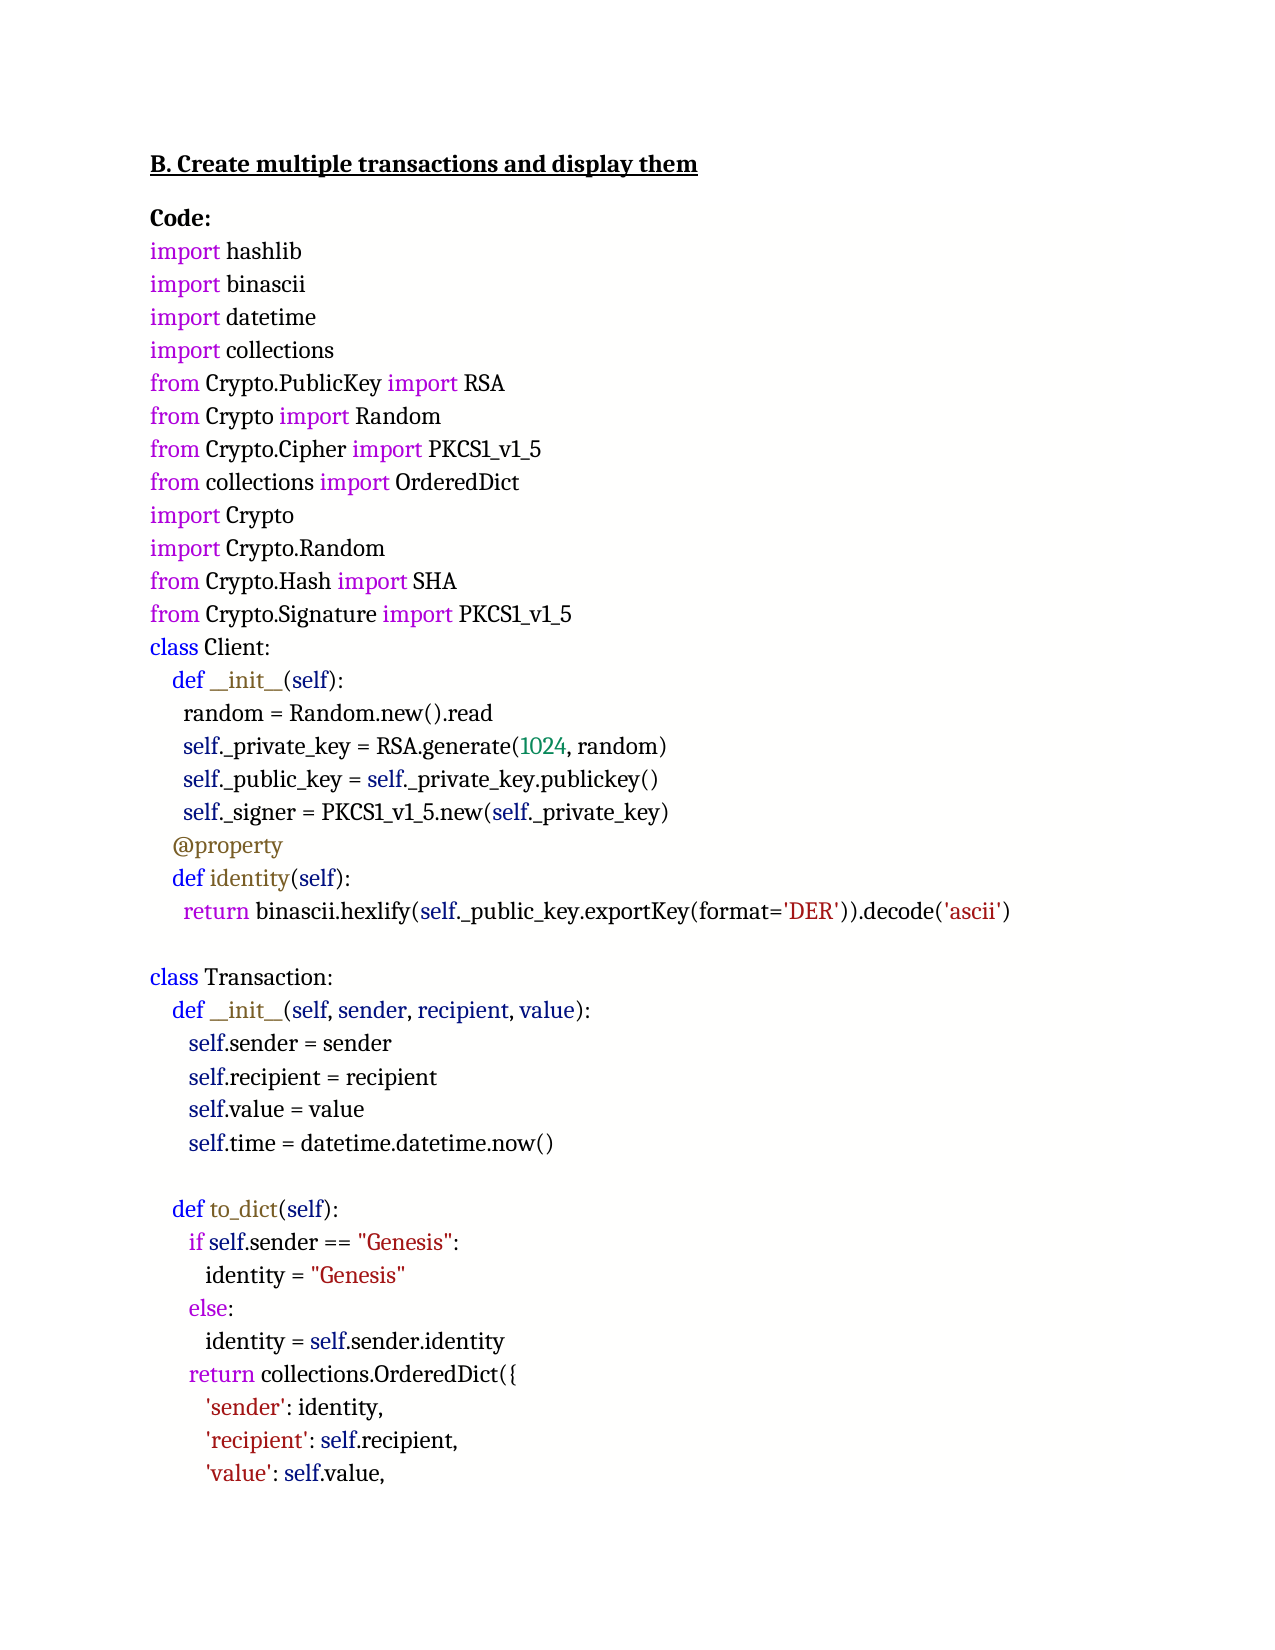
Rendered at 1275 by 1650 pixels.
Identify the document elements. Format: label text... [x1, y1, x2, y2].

text import datetime [150, 303, 1125, 332]
text def __init__(self): [150, 666, 1125, 695]
text return collections.OrderedDict({ [150, 1359, 1125, 1388]
text 'value': self.value, [150, 1459, 1125, 1487]
text from Crypto.PublicKey import RSA [150, 369, 1125, 398]
text random = Random.new().read [150, 699, 1125, 728]
text import binascii [150, 270, 1125, 299]
text def identity(self): [150, 864, 1125, 893]
text B. Create multiple transactions and display them [150, 150, 1125, 179]
text from Crypto.Hash import SHA [150, 567, 1125, 596]
text 'recipient': self.recipient, [150, 1426, 1125, 1454]
text 'sender': identity, [150, 1393, 1125, 1421]
text identity = "Genesis" [150, 1261, 1125, 1289]
text import hashlib [150, 237, 1125, 266]
text Code: [150, 204, 1125, 233]
text def __init__(self, sender, recipient, value): [150, 996, 1125, 1025]
text from collections import OrderedDict [150, 468, 1125, 497]
text self._public_key = self._private_key.publickey() [150, 765, 1125, 794]
text if self.sender == "Genesis": [150, 1227, 1125, 1256]
text self._private_key = RSA.generate(1024, random) [150, 732, 1125, 761]
text identity = self.sender.identity [150, 1327, 1125, 1355]
text def to_dict(self): [150, 1194, 1125, 1223]
text import collections [150, 336, 1125, 365]
text class Transaction: [150, 963, 1125, 992]
text self.value = value [150, 1095, 1125, 1124]
text return binascii.hexlify(self._public_key.exportKey(format='DER')).decode('ascii') [150, 897, 1125, 926]
text import Crypto.Random [150, 534, 1125, 563]
text else: [150, 1293, 1125, 1322]
text from Crypto.Signature import PKCS1_v1_5 [150, 600, 1125, 629]
text import Crypto [150, 501, 1125, 530]
text self._signer = PKCS1_v1_5.new(self._private_key) [150, 798, 1125, 827]
text self.recipient = recipient [150, 1062, 1125, 1091]
text self.sender = sender [150, 1029, 1125, 1058]
text @property [150, 831, 1125, 860]
text from Crypto import Random [150, 402, 1125, 431]
text class Client: [150, 633, 1125, 662]
text self.time = datetime.datetime.now() [150, 1128, 1125, 1157]
text from Crypto.Cipher import PKCS1_v1_5 [150, 435, 1125, 464]
